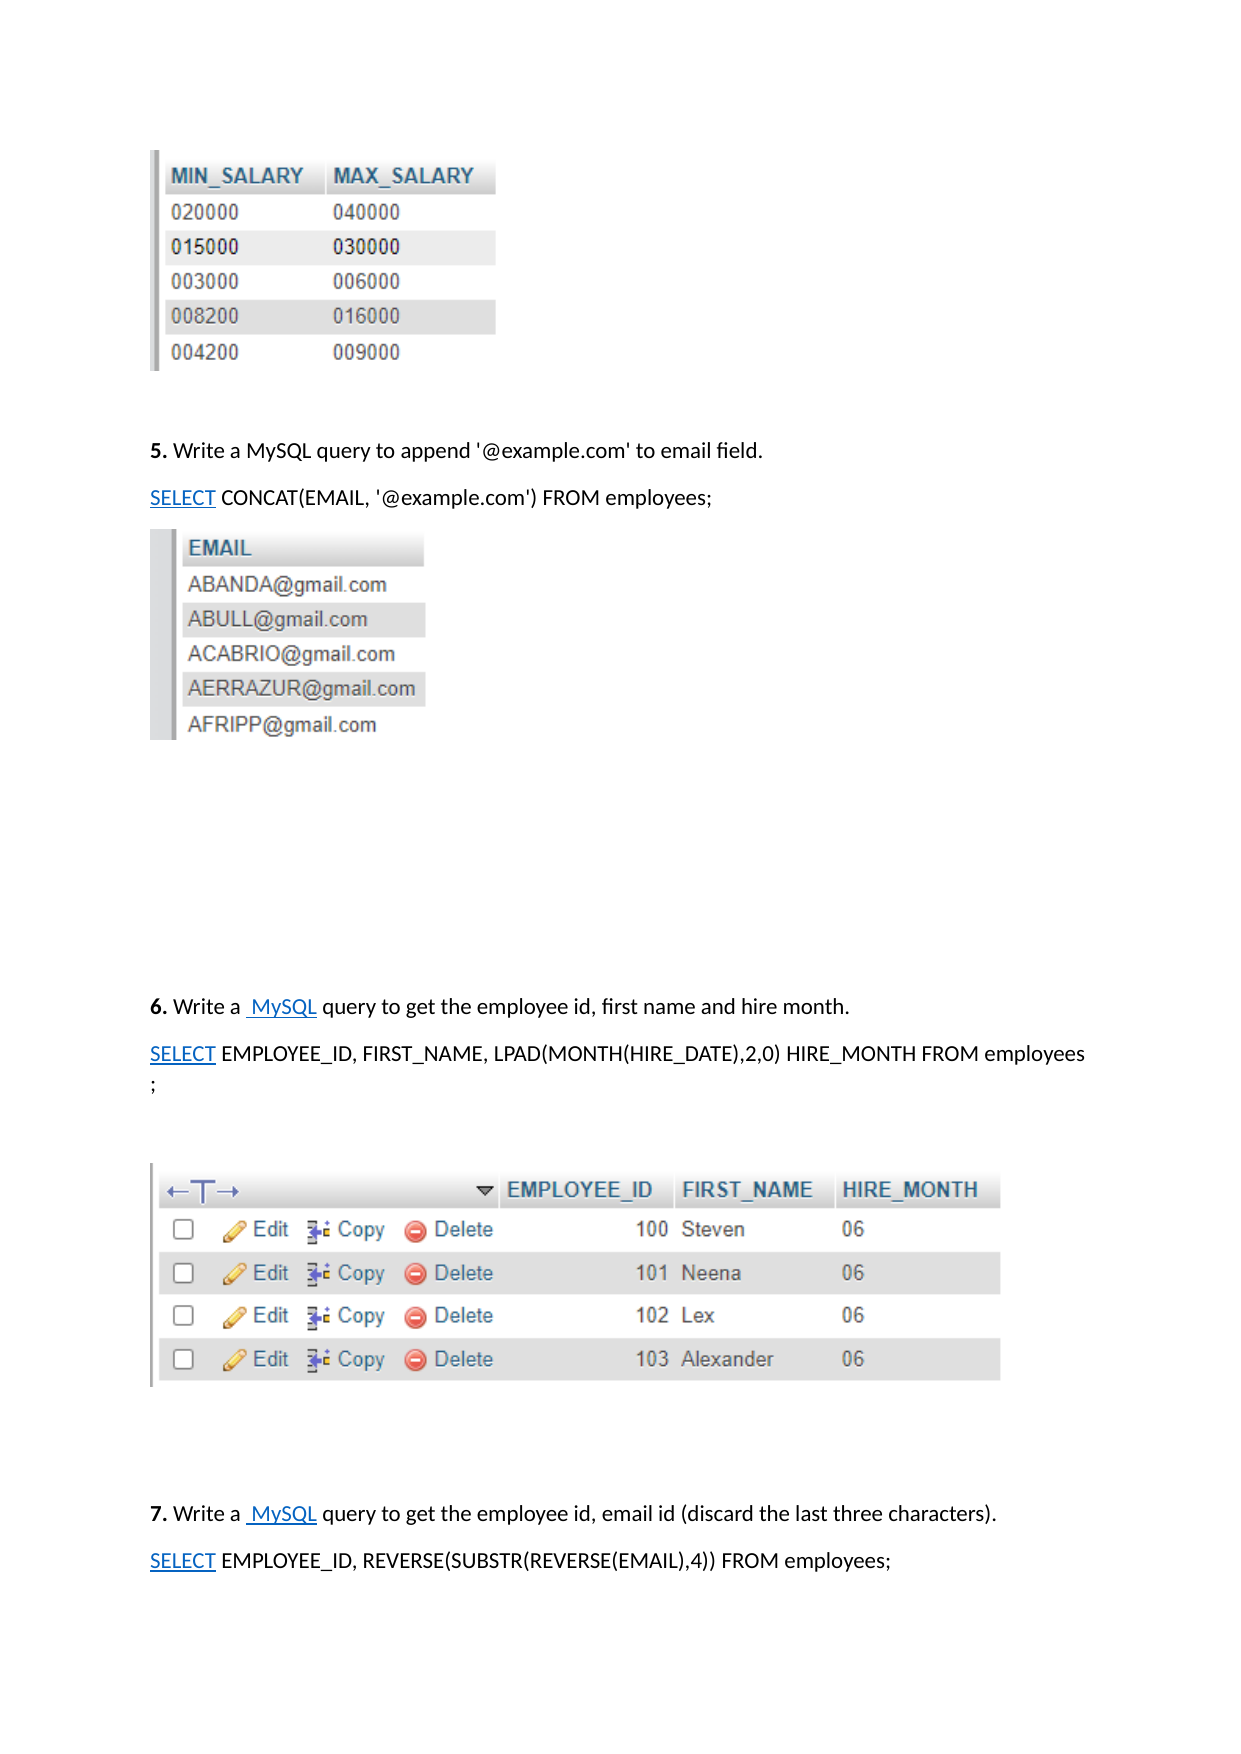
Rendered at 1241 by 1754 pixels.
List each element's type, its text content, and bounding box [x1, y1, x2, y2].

text 5. Write a MySQL query to append '@example.com' to email field. [150, 436, 1090, 464]
picture [150, 529, 443, 740]
text SELECT CONCAT(EMAIL, '@example.com') FROM employees; [150, 483, 1090, 511]
text SELECT EMPLOYEE_ID, REVERSE(SUBSTR(REVERSE(EMAIL),4)) FROM employees; [150, 1546, 1090, 1574]
picture [150, 1163, 1010, 1387]
text 7. Write a MySQL query to get the employee id, email id (discard the last three characters). [150, 1499, 1090, 1527]
picture [150, 150, 521, 371]
text 6. Write a MySQL query to get the employee id, first name and hire month. [150, 992, 1090, 1020]
text SELECT EMPLOYEE_ID, FIRST_NAME, LPAD(MONTH(HIRE_DATE),2,0) HIRE_MONTH FROM employees; [150, 1039, 1090, 1097]
